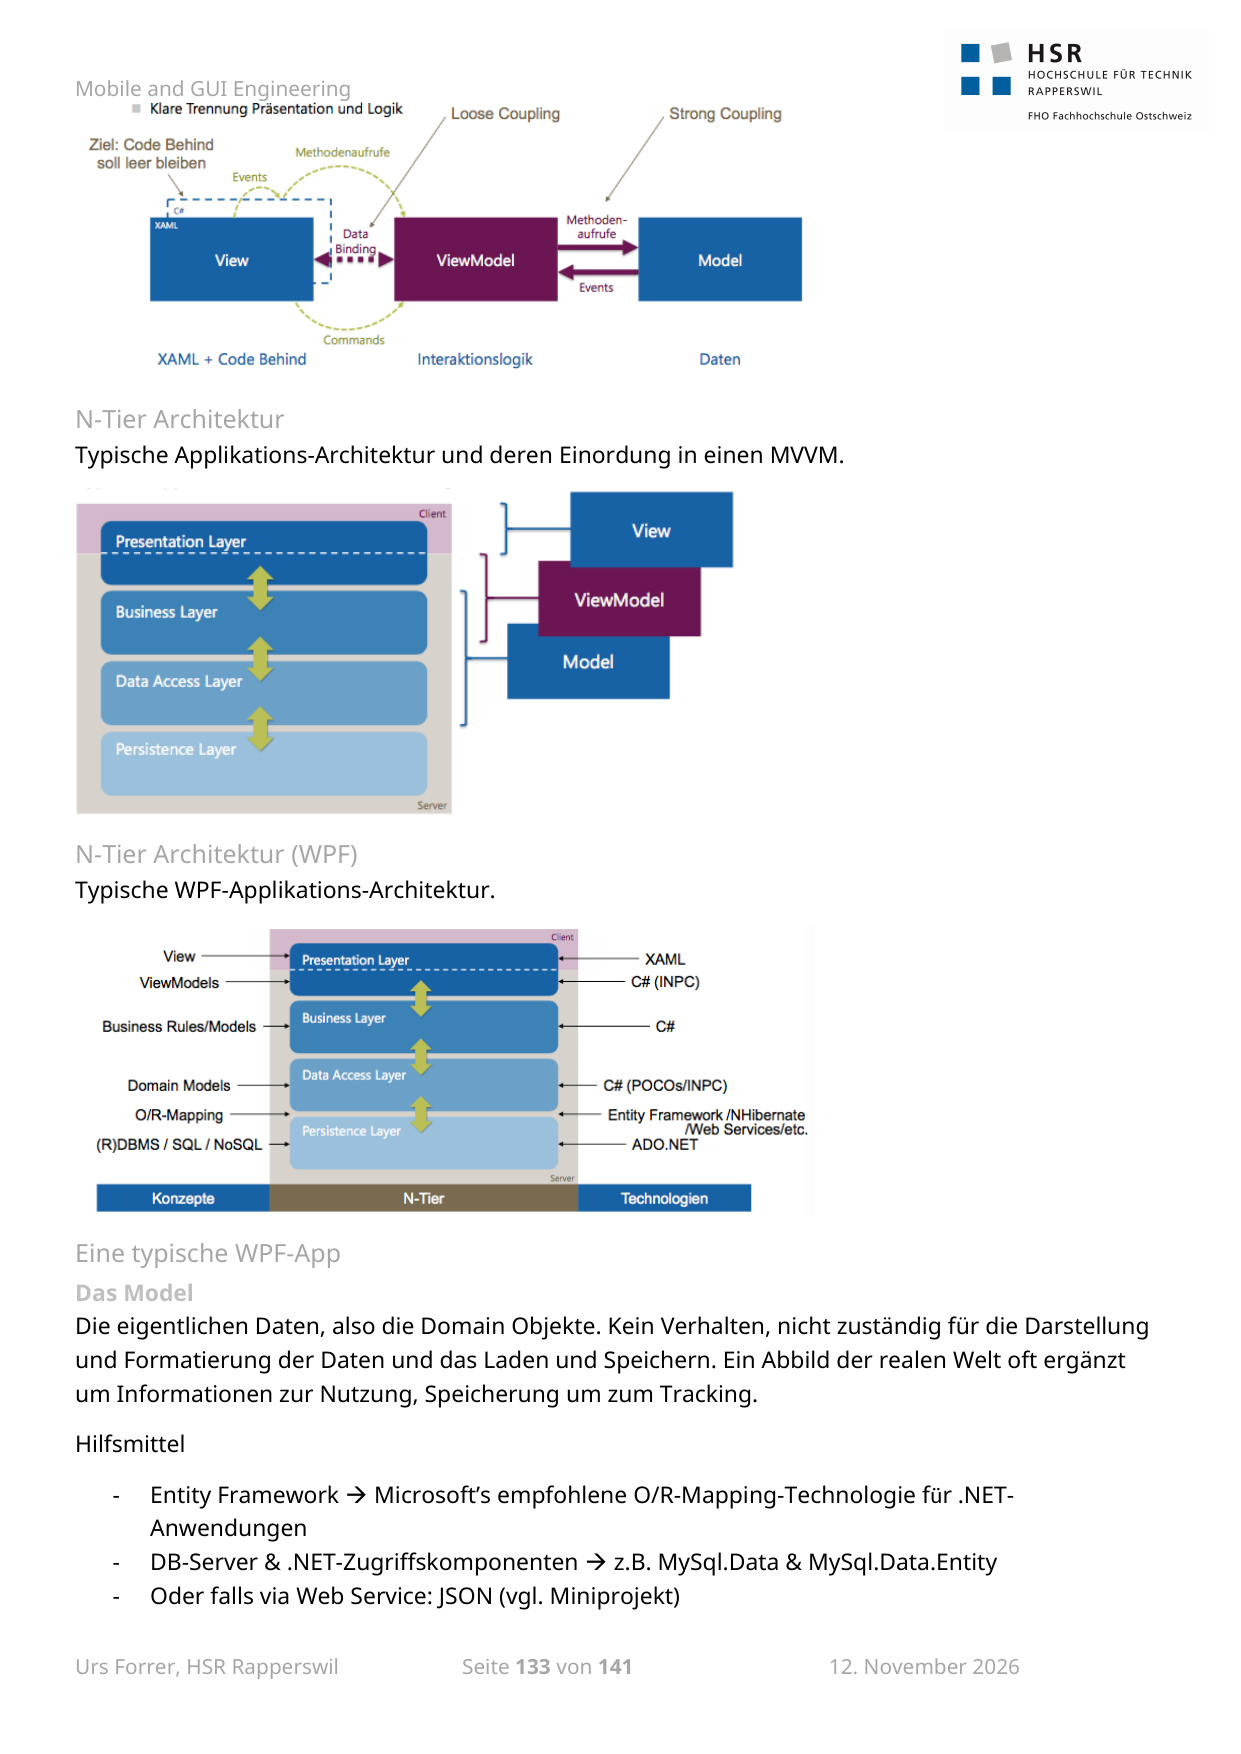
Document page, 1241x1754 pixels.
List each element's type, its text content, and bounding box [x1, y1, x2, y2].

text Hilfsmittel [75, 1428, 1165, 1459]
text Typische WPF-Applikations-Architektur. [75, 873, 1165, 905]
text Die eigentlichen Daten, also die Domain Objekte. Kein Verhalten, nicht zuständig für die Darstellung und Formatierung der Daten und das Laden und Speichern. Ein Abbild der realen Welt oft ergänzt um Informationen zur Nutzung, Speicherung um zum Tracking. [75, 1310, 1165, 1409]
list Oder falls via Web Service: JSON (vgl. Miniprojekt) [112, 1580, 1165, 1611]
subtitle N-Tier Architektur (WPF) [75, 837, 1165, 871]
subtitle Das Model [75, 1276, 1165, 1308]
picture [75, 102, 815, 383]
subtitle N-Tier Architektur [75, 402, 1165, 436]
picture [75, 488, 740, 818]
subtitle Eine typische WPF-App [75, 1236, 1165, 1269]
picture [943, 29, 1210, 134]
list Entity Framework Microsoft’s empfohlene O/R-Mapping-Technologie für .NET-Anwendungen [112, 1478, 1165, 1543]
list DB-Server & .NET-Zugriffskomponenten z.B. MySql.Data & MySql.Data.Entity [112, 1546, 1165, 1577]
picture [75, 923, 815, 1217]
text Typische Applikations-Architektur und deren Einordung in einen MVVM. [75, 438, 1165, 470]
